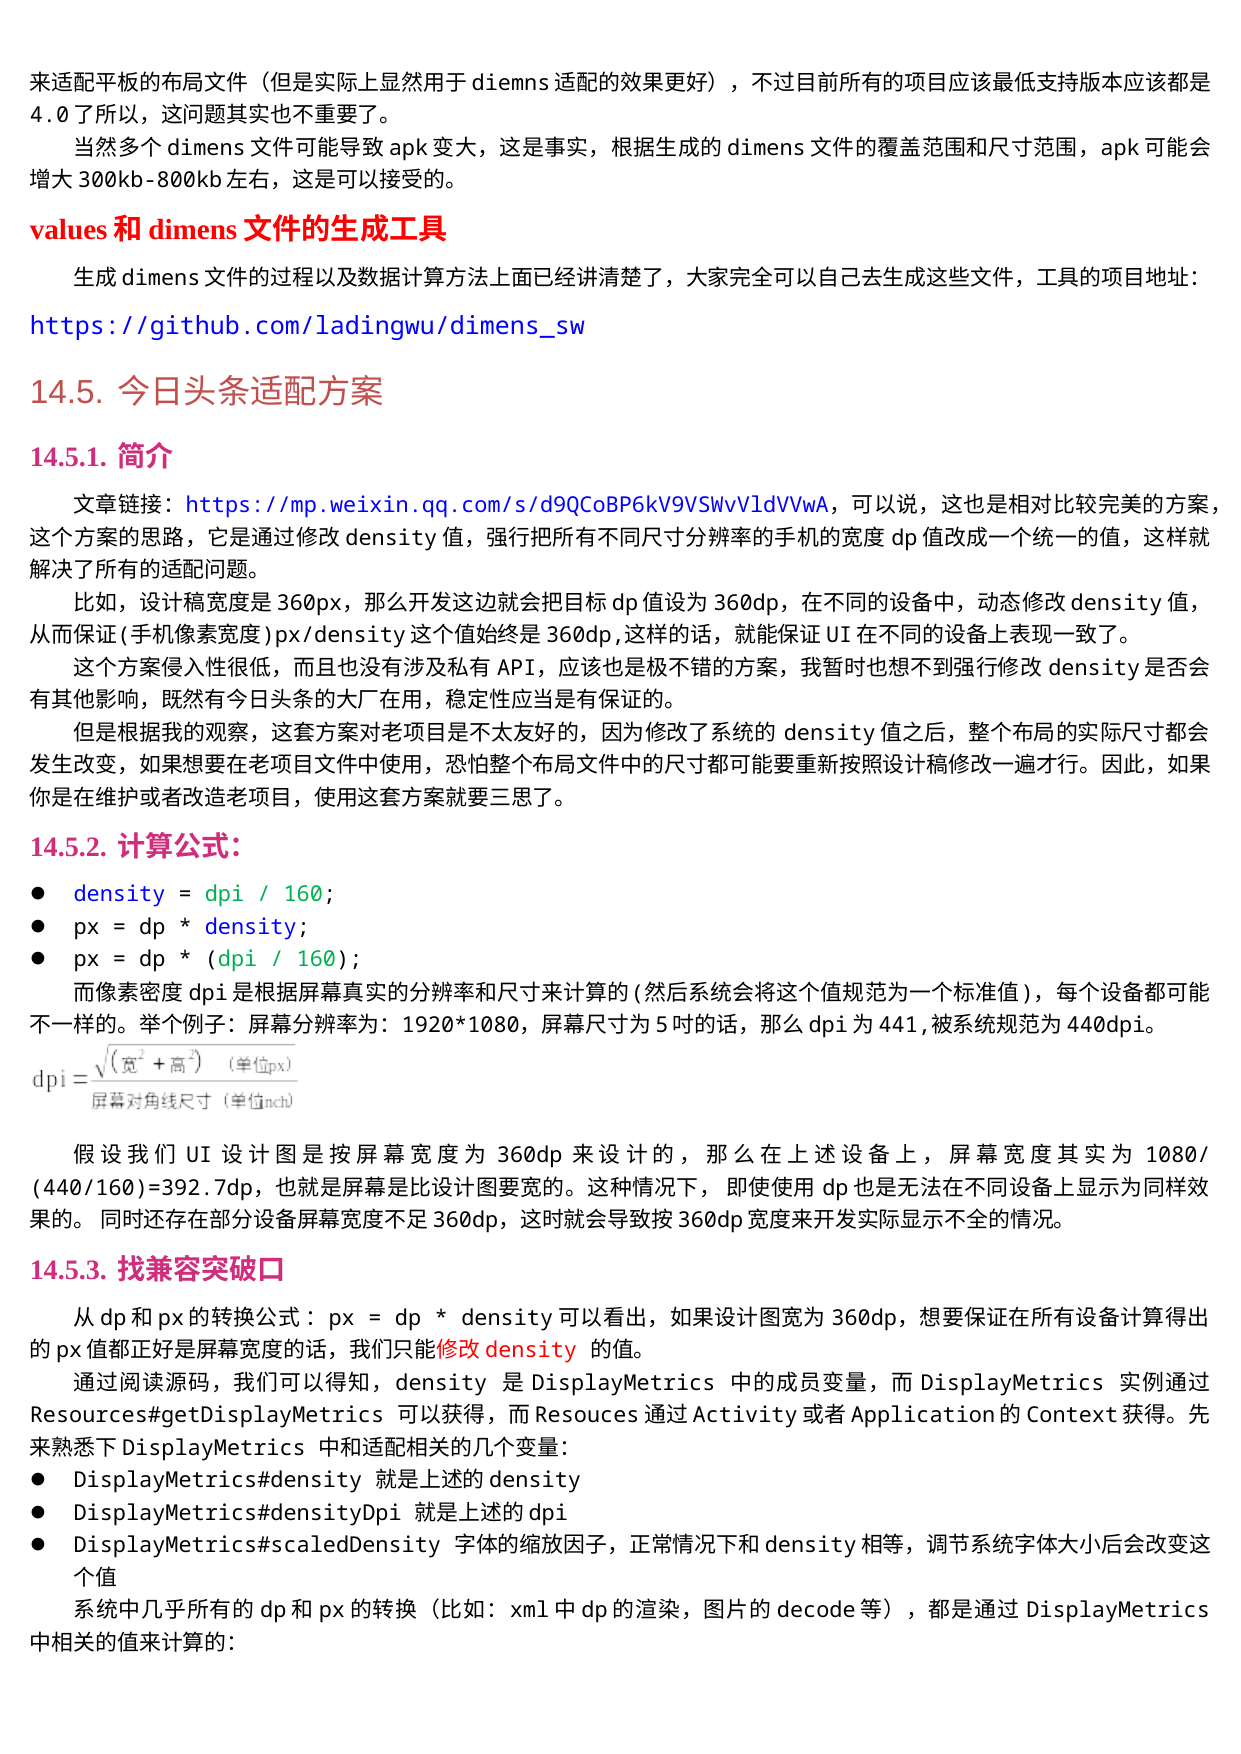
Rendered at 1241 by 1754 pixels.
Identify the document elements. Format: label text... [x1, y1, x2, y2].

text 生成dimens文件的过程以及数据计算方法上面已经讲清楚了，大家完全可以自己去生成这些文件，工具的项目地址：https://github.com/ladingwu/dimens_sw [29, 259, 1211, 357]
list px = dp * density; [29, 909, 1211, 942]
list DisplayMetrics#density 就是上述的density [29, 1462, 1211, 1494]
subtitle 计算公式： [29, 812, 1211, 877]
text 假设我们UI设计图是按屏幕宽度为360dp来设计的，那么在上述设备上，屏幕宽度其实为1080/(440/160)=392.7dp，也就是屏幕是比设计图要宽的。这种情况下， 即使使用dp也是无法在不同设备上显示为同样效果的。 同时还存在部分设备屏幕宽度不足360dp，这时就会导致按360dp宽度来开发实际显示不全的情况。 [29, 1137, 1211, 1234]
subtitle 找兼容突破口 [29, 1234, 1211, 1299]
subtitle 今日头条适配方案 [29, 357, 1211, 422]
text 从dp和px的转换公式 ：px = dp * density可以看出，如果设计图宽为360dp，想要保证在所有设备计算得出的px值都正好是屏幕宽度的话，我们只能修改 density 的值。 [29, 1299, 1211, 1364]
text 而像素密度dpi是根据屏幕真实的分辨率和尺寸来计算的(然后系统会将这个值规范为一个标准值)，每个设备都可能不一样的。举个例子：屏幕分辨率为：1920*1080，屏幕尺寸为5吋的话，那么dpi为441,被系统规范为440dpi。 [29, 974, 1211, 1039]
text 比如，设计稿宽度是360px，那么开发这边就会把目标dp值设为360dp，在不同的设备中，动态修改density值，从而保证(手机像素宽度)px/density这个值始终是360dp,这样的话，就能保证UI在不同的设备上表现一致了。 [29, 584, 1211, 649]
text 但是根据我的观察，这套方案对老项目是不太友好的，因为修改了系统的density值之后，整个布局的实际尺寸都会发生改变，如果想要在老项目文件中使用，恐怕整个布局文件中的尺寸都可能要重新按照设计稿修改一遍才行。因此，如果你是在维护或者改造老项目，使用这套方案就要三思了。 [29, 714, 1211, 812]
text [29, 64, 1211, 129]
list density = dpi / 160; [29, 877, 1211, 909]
list DisplayMetrics#scaledDensity 字体的缩放因子，正常情况下和density相等，调节系统字体大小后会改变这个值 [29, 1527, 1211, 1592]
text 当然多个dimens文件可能导致apk变大，这是事实，根据生成的dimens文件的覆盖范围和尺寸范围，apk可能会增大300kb-800kb左右，这是可以接受的。 [29, 129, 1211, 194]
text 系统中几乎所有的dp和px的转换（比如：xml中dp的渲染，图片的decode等），都是通过 DisplayMetrics 中相关的值来计算的： [29, 1592, 1211, 1657]
list px = dp * (dpi / 160); [29, 942, 1211, 974]
list DisplayMetrics#densityDpi 就是上述的dpi [29, 1494, 1211, 1527]
text 通过阅读源码，我们可以得知，density 是 DisplayMetrics 中的成员变量，而 DisplayMetrics 实例通过 Resources#getDisplayMetrics 可以获得，而Resouces通过Activity或者Application的Context获得。先来熟悉下 DisplayMetrics 中和适配相关的几个变量： [29, 1364, 1211, 1462]
subtitle 简介 [29, 422, 1211, 487]
text 这个方案侵入性很低，而且也没有涉及私有API，应该也是极不错的方案，我暂时也想不到强行修改density是否会有其他影响，既然有今日头条的大厂在用，稳定性应当是有保证的。 [29, 649, 1211, 714]
text values和dimens文件的生成工具 [29, 194, 1211, 259]
text 文章链接：https://mp.weixin.qq.com/s/d9QCoBP6kV9VSWvVldVVwA，可以说，这也是相对比较完美的方案，这个方案的思路，它是通过修改density值，强行把所有不同尺寸分辨率的手机的宽度dp值改成一个统一的值，这样就解决了所有的适配问题。 [29, 487, 1211, 584]
